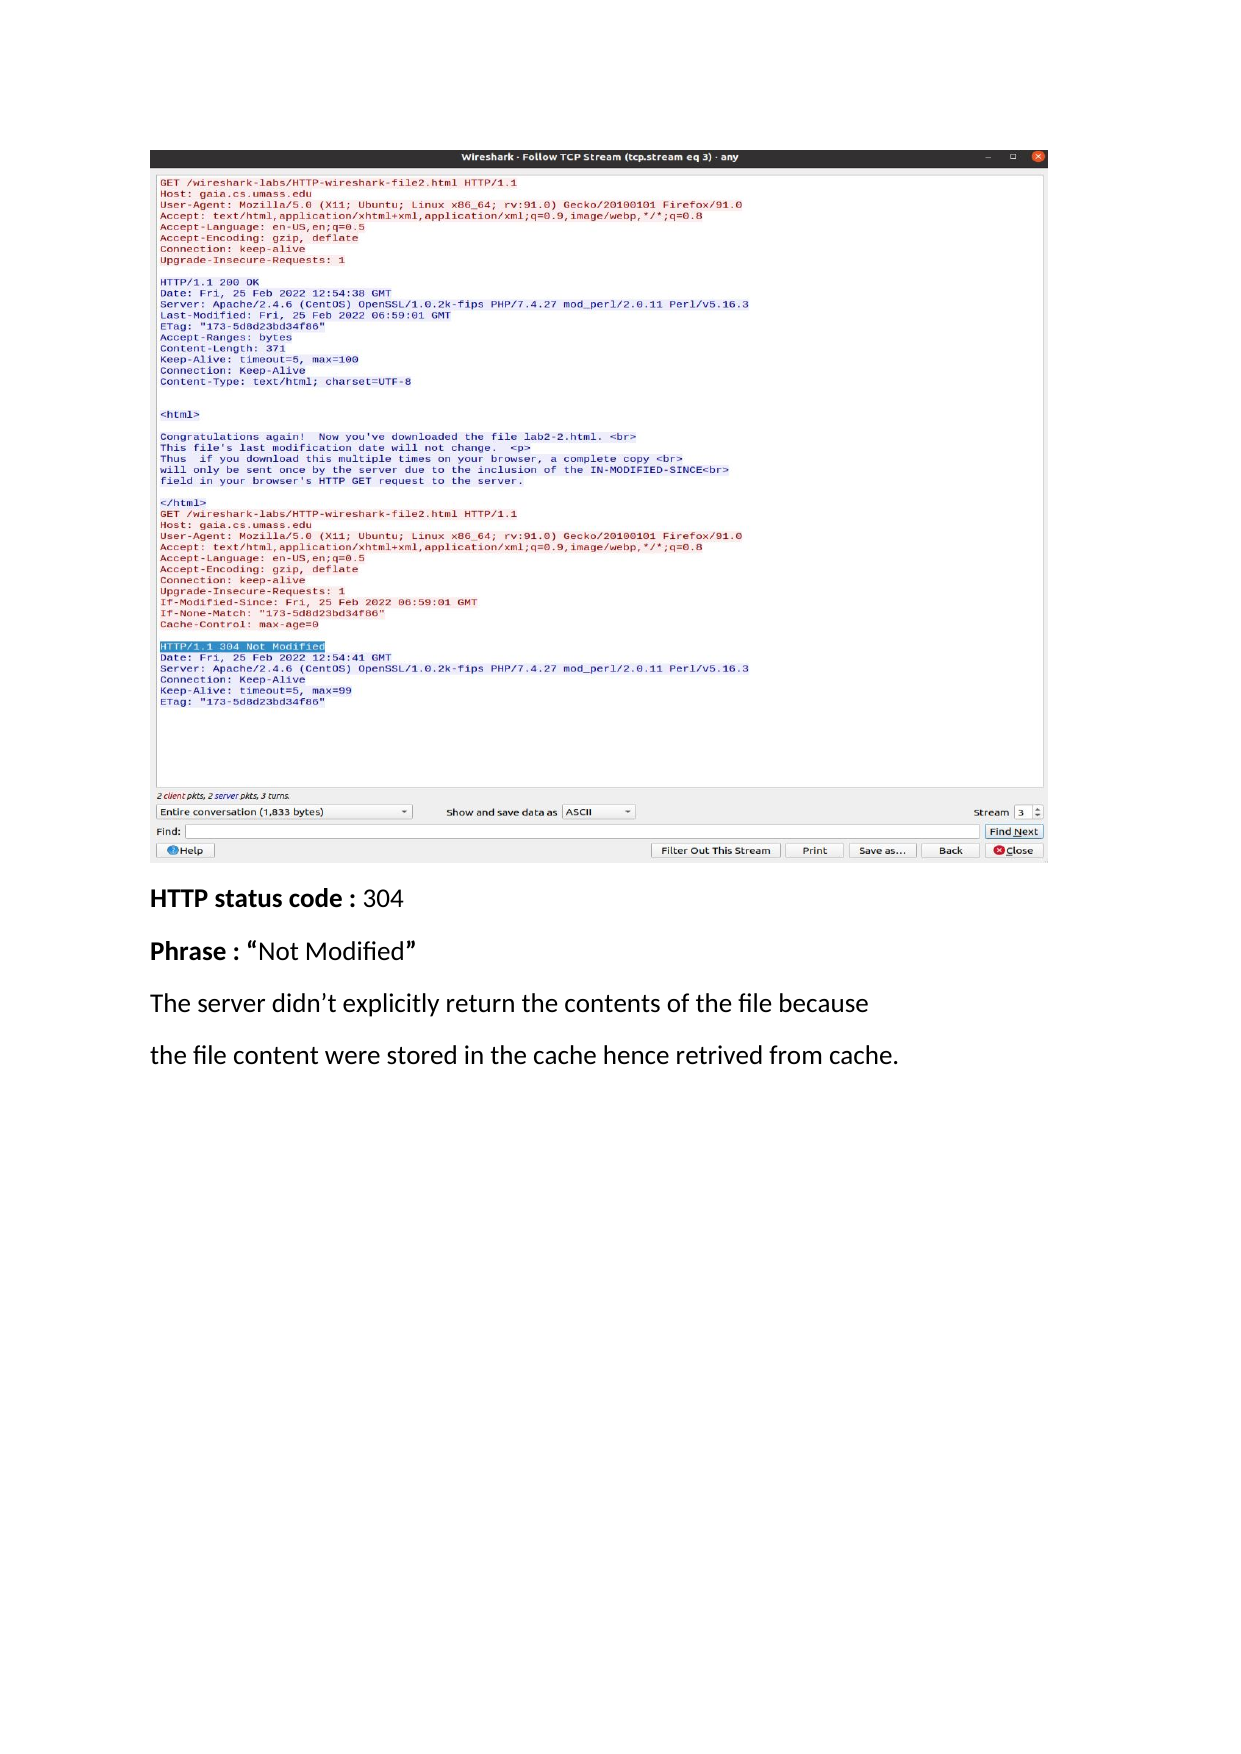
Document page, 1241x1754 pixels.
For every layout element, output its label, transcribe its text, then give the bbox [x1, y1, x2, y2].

text HTTP status code : 304 [150, 882, 1090, 915]
text Phrase : “Not Modified” [150, 934, 1090, 967]
text the file content were stored in the cache hence retrived from cache. [150, 1038, 1090, 1072]
text The server didn’t explicitly return the contents of the file because [150, 986, 1090, 1019]
picture [150, 150, 1048, 863]
